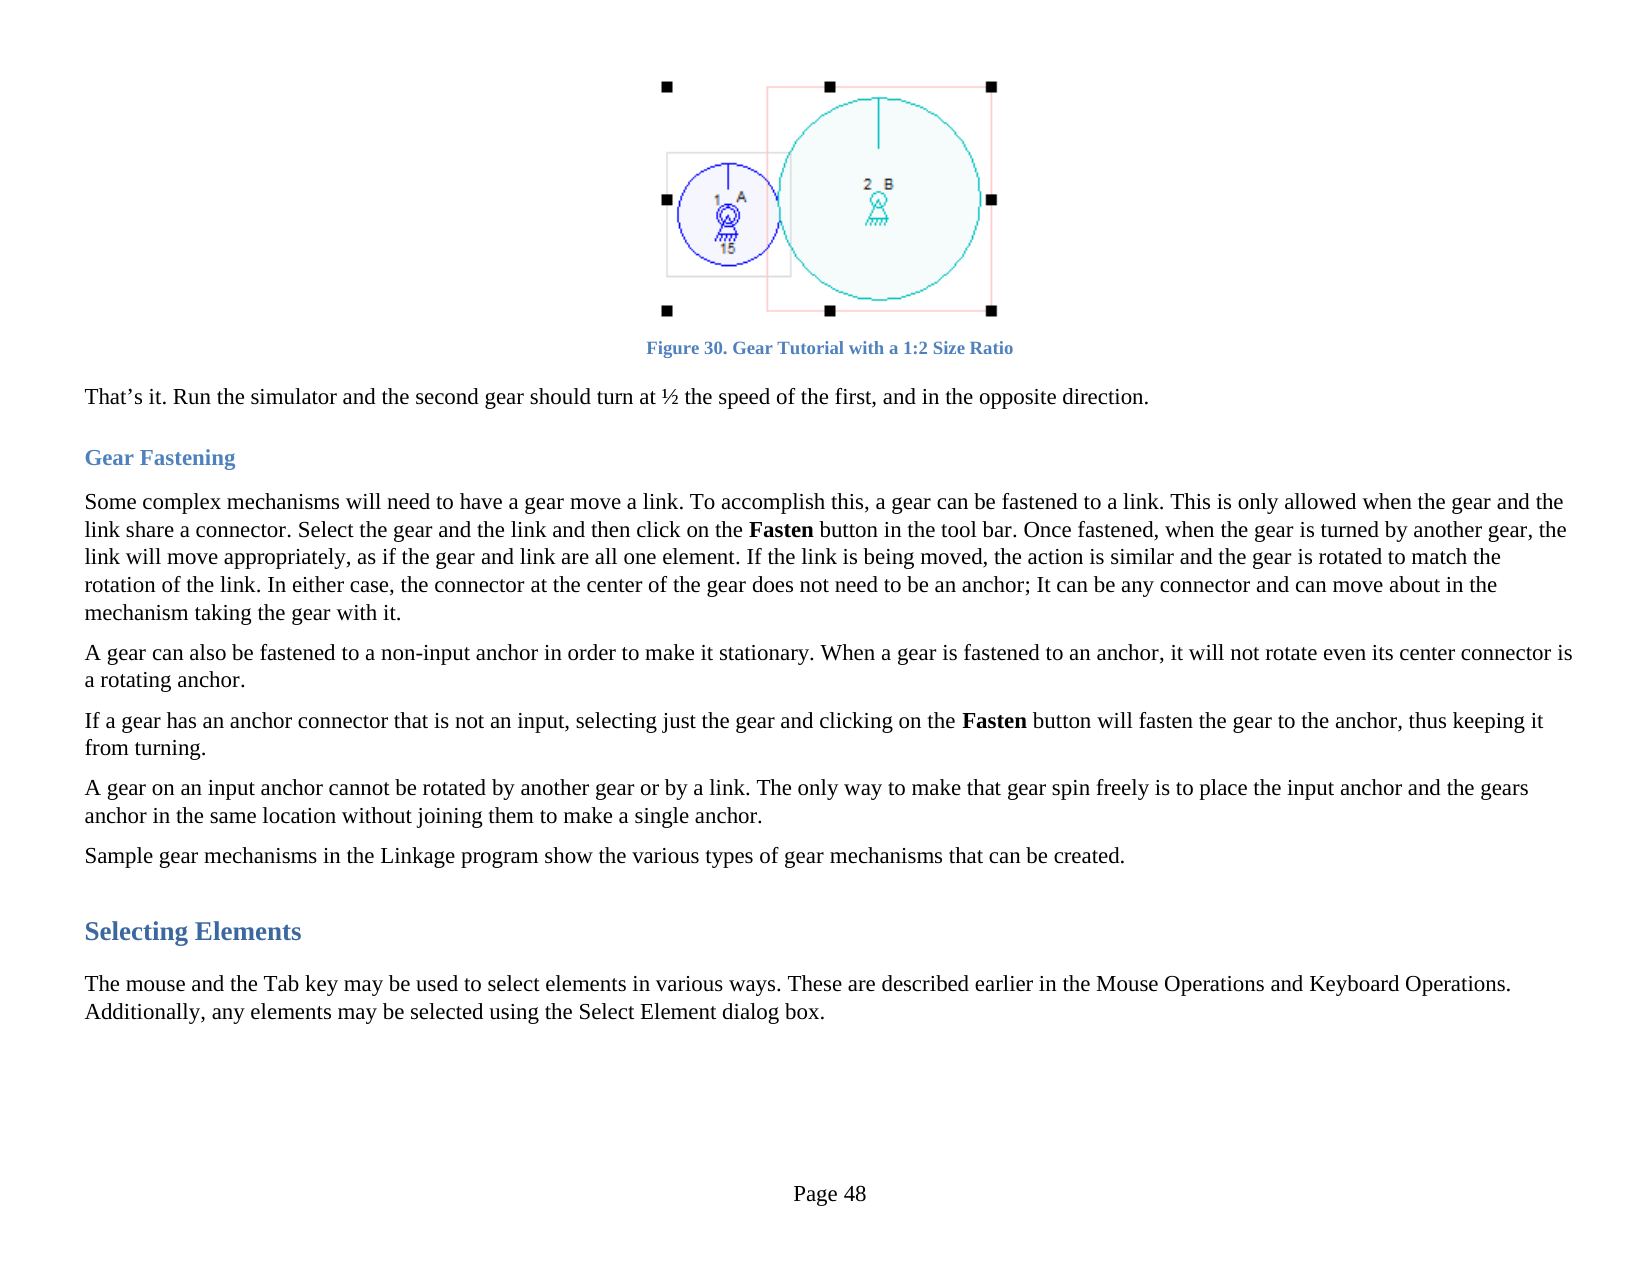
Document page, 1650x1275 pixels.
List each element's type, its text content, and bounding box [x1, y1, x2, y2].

text If a gear has an anchor connector that is not an input, selecting just the gear and clicking on the Fasten button will fasten the gear to the anchor, thus keeping it from turning. [84, 707, 1575, 761]
subtitle Gear Fastening [84, 444, 1575, 471]
text That’s it. Run the simulator and the second gear should turn at ½ the speed of the first, and in the opposite direction. [84, 383, 1575, 409]
text A gear on an input anchor cannot be rotated by another gear or by a link. The only way to make that gear spin freely is to place the input anchor and the gears anchor in the same location without joining them to make a single anchor. [84, 774, 1575, 828]
text Some complex mechanisms will need to have a gear move a link. To accomplish this, a gear can be fastened to a link. This is only allowed when the gear and the link share a connector. Select the gear and the link and then click on the Fasten button in the tool bar. Once fastened, when the gear is turned by another gear, the link will move appropriately, as if the gear and link are all one element. If the link is being moved, the action is similar and the gear is rotated to match the rotation of the link. In either case, the connector at the center of the gear does not need to be an anchor; It can be any connector and can move about in the mechanism taking the gear with it. [84, 488, 1575, 625]
subtitle Selecting Elements [84, 916, 1575, 947]
text The mouse and the Tab key may be used to select elements in various ways. These are described earlier in the Mouse Operations and Keyboard Operations. Additionally, any elements may be selected using the Select Element dialog box. [84, 971, 1575, 1052]
picture [654, 75, 1005, 323]
text A gear can also be fastened to a non-input anchor in order to make it stationary. When a gear is fastened to an anchor, it will not rotate even its center connector is a rotating anchor. [84, 639, 1575, 693]
text Sample gear mechanisms in the Linkage program show the various types of gear mechanisms that can be created. [84, 842, 1575, 868]
